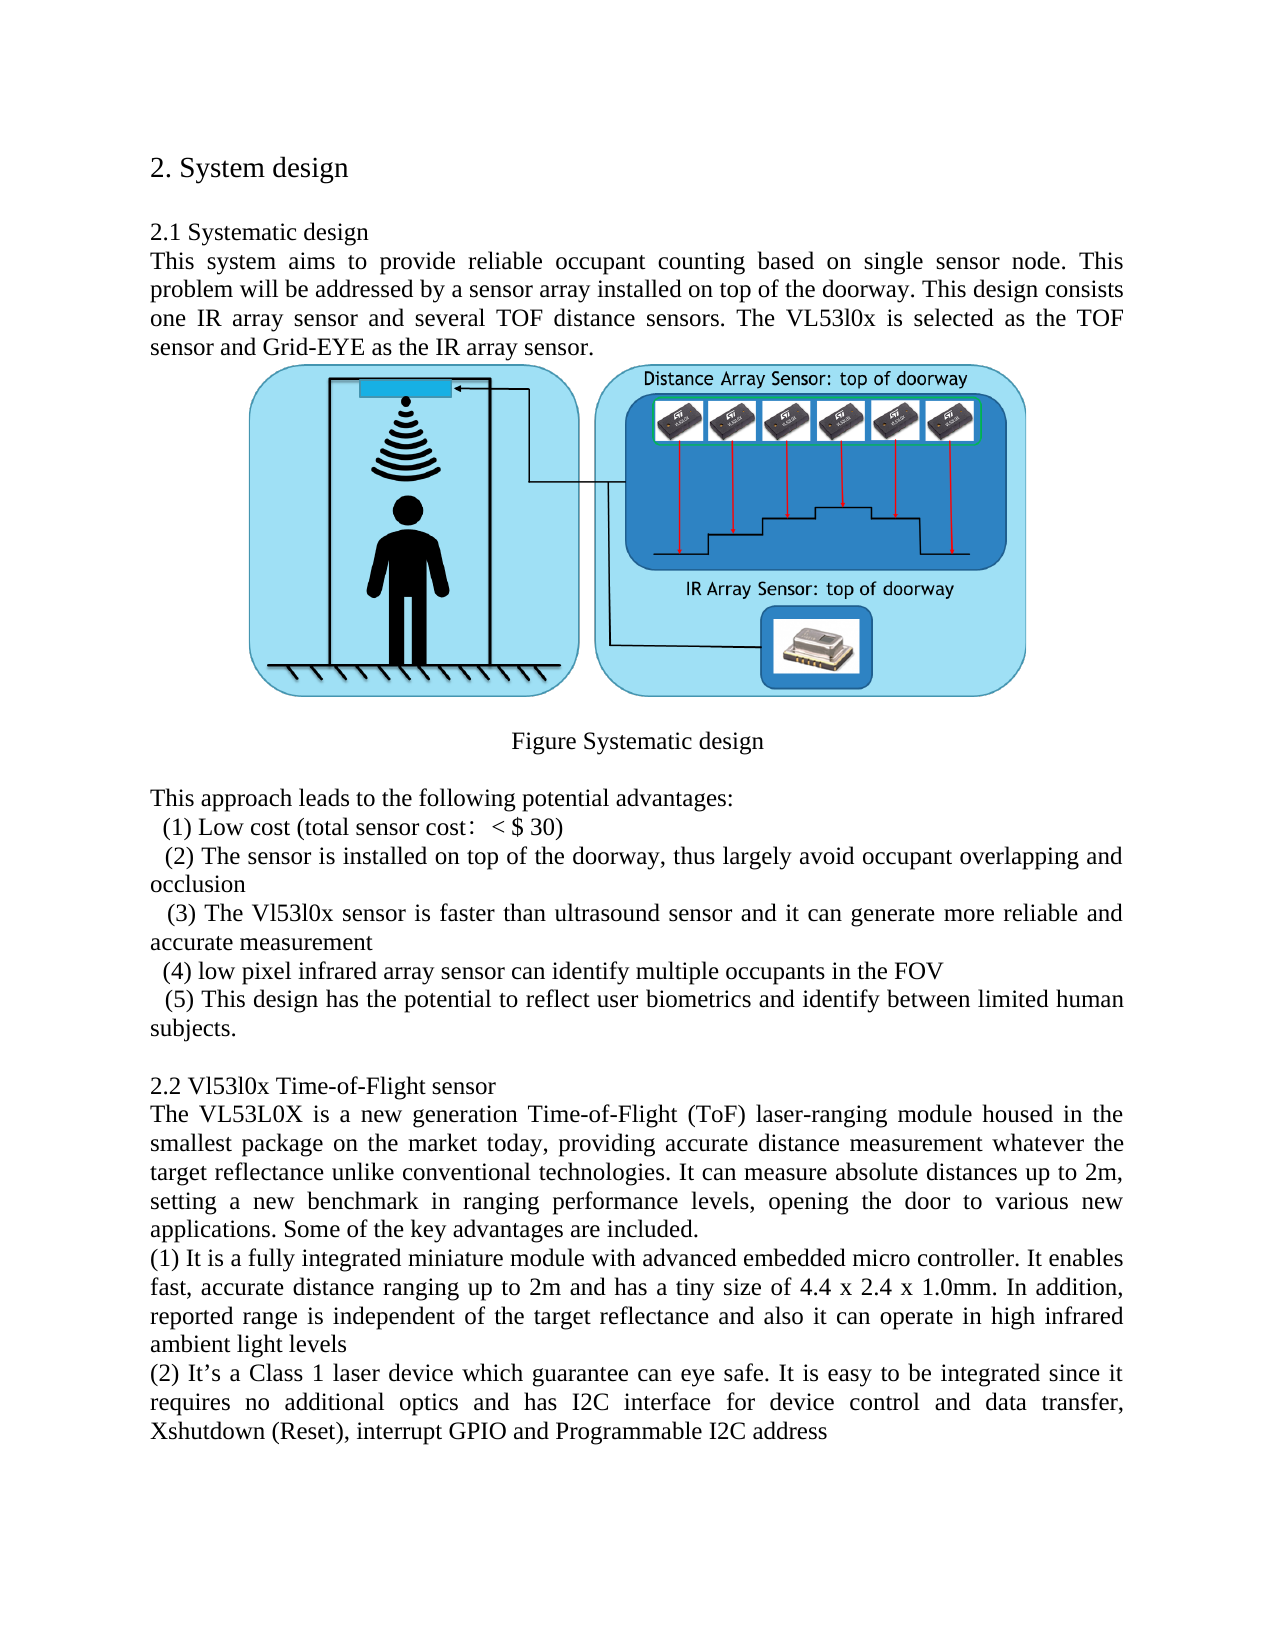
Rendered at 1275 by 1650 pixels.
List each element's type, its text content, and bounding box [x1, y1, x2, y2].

text (5) This design has the potential to reflect user biometrics and identify between limited human subjects. [150, 984, 1125, 1042]
text (3) The Vl53l0x sensor is faster than ultrasound sensor and it can generate more reliable and accurate measurement [150, 898, 1125, 956]
text The VL53L0X is a new generation Time-of-Flight (ToF) laser-ranging module housed in the smallest package on the market today, providing accurate distance measurement whatever the target reflectance unlike conventional technologies. It can measure absolute distances up to 2m, setting a new benchmark in ranging performance levels, opening the door to various new applications. Some of the key advantages are included. [150, 1099, 1125, 1243]
text (4) low pixel infrared array sensor can identify multiple occupants in the FOV [150, 956, 1125, 984]
text (1) It is a fully integrated miniature module with advanced embedded micro controller. It enables fast, accurate distance ranging up to 2m and has a tiny size of 4.4 x 2.4 x 1.0mm. In addition, reported range is independent of the target reflectance and also it can operate in high infrared ambient light levels [150, 1243, 1125, 1358]
text (2) It’s a Class 1 laser device which guarantee can eye safe. It is easy to be integrated since it requires no additional optics and has I2C interface for device control and data transfer, Xshutdown (Reset), interrupt GPIO and Programmable I2C address [150, 1358, 1125, 1444]
text This approach leads to the following potential advantages: [150, 783, 1125, 812]
text (2) The sensor is installed on top of the doorway, thus largely avoid occupant overlapping and occlusion [150, 841, 1125, 898]
text (1) Low cost (total sensor cost：< $ 30) [150, 812, 1125, 841]
text Figure Systematic design [150, 726, 1125, 754]
picture [248, 360, 1027, 697]
text 2. System design [150, 150, 1125, 183]
text 2.2 Vl53l0x Time-of-Flight sensor [150, 1071, 1125, 1099]
text This system aims to provide reliable occupant counting based on single sensor node. This problem will be addressed by a sensor array installed on top of the doorway. This design consists one IR array sensor and several TOF distance sensors. The VL53l0x is selected as the TOF sensor and Grid-EYE as the IR array sensor. [150, 246, 1125, 361]
text 2.1 Systematic design [150, 217, 1125, 246]
